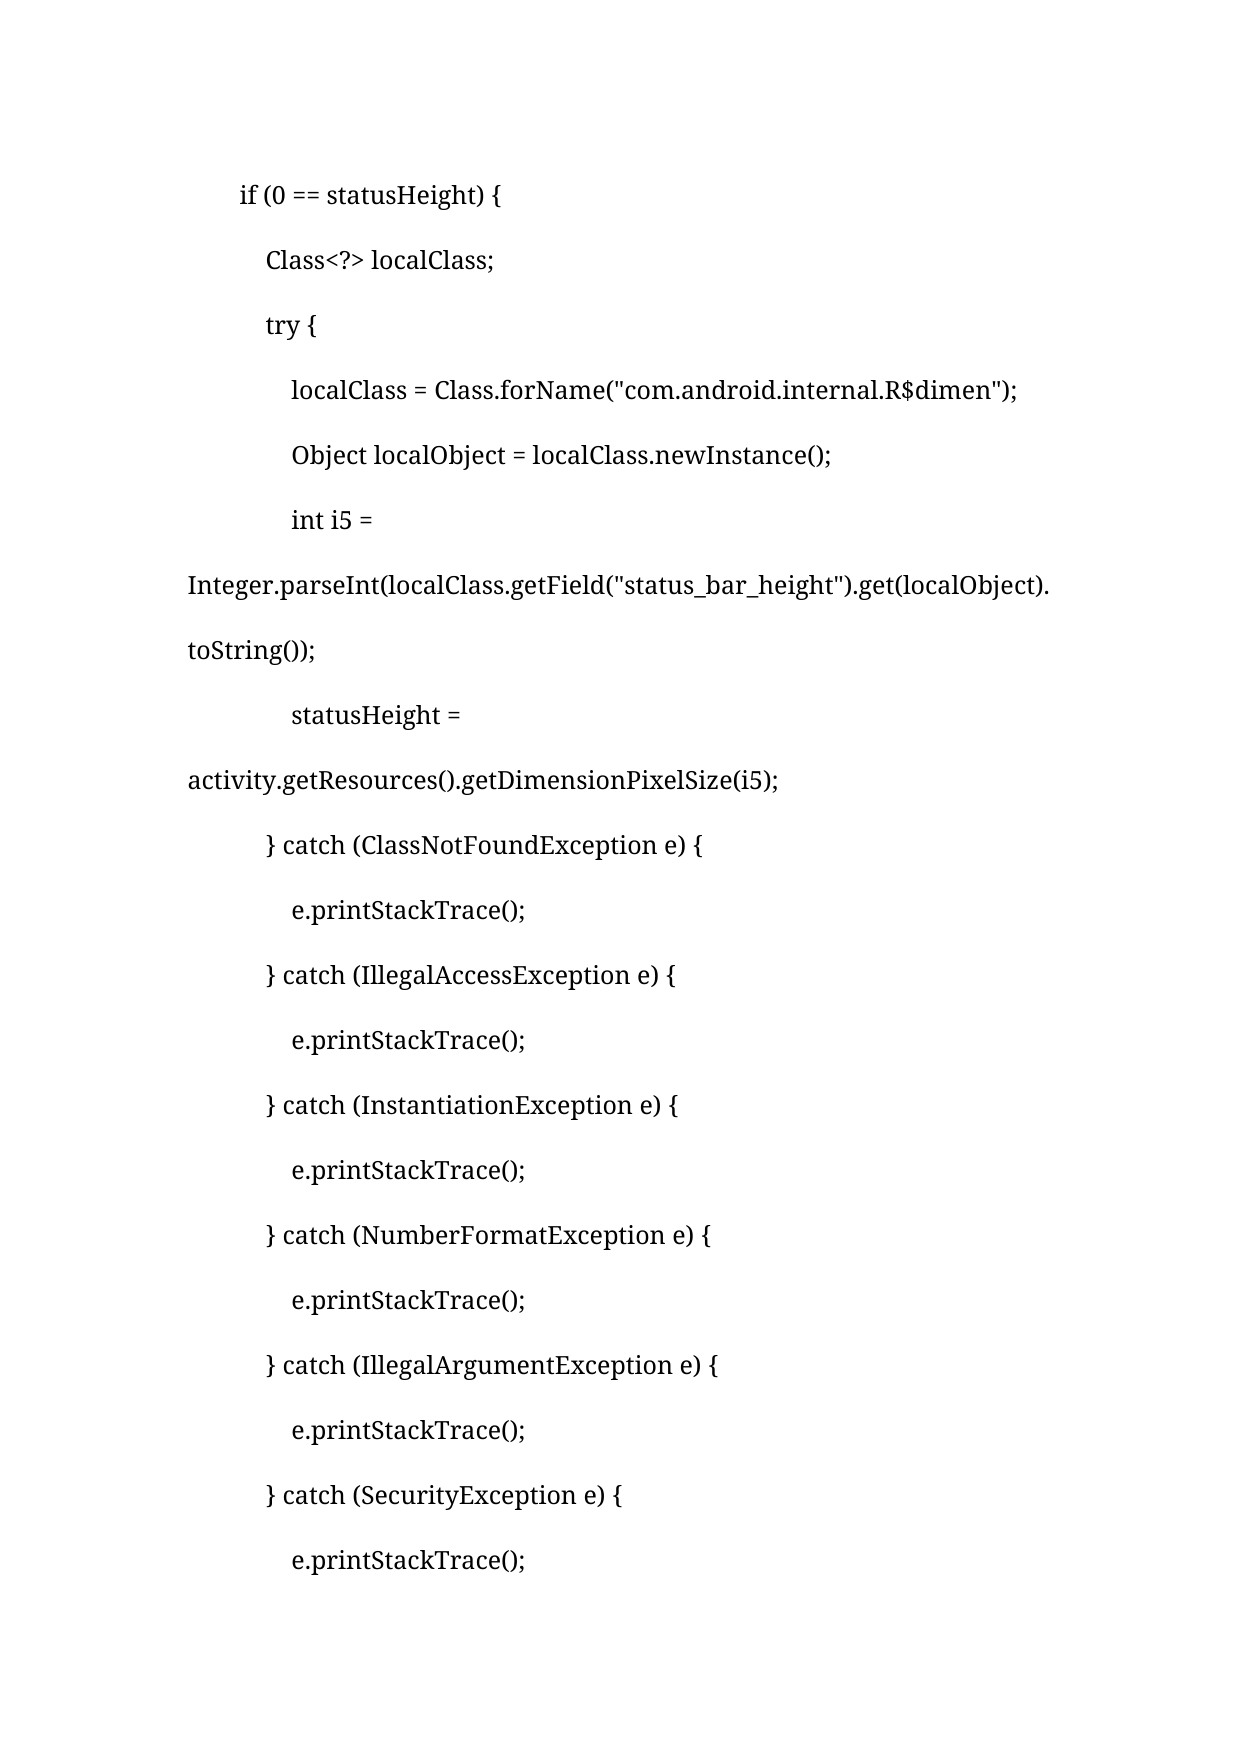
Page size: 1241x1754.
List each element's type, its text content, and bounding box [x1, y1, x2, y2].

text e.printStackTrace(); [187, 1137, 1053, 1202]
text e.printStackTrace(); [187, 877, 1053, 942]
text localClass = Class.forName("com.android.internal.R$dimen"); [187, 357, 1053, 422]
text } catch (ClassNotFoundException e) { [187, 812, 1053, 877]
text e.printStackTrace(); [187, 1267, 1053, 1332]
text e.printStackTrace(); [187, 1527, 1053, 1592]
text } catch (IllegalAccessException e) { [187, 942, 1053, 1007]
text Class<?> localClass; [187, 227, 1053, 292]
text e.printStackTrace(); [187, 1007, 1053, 1072]
text try { [187, 292, 1053, 357]
text statusHeight = activity.getResources().getDimensionPixelSize(i5); [187, 682, 1053, 812]
text e.printStackTrace(); [187, 1397, 1053, 1462]
text } catch (NumberFormatException e) { [187, 1202, 1053, 1267]
text } catch (SecurityException e) { [187, 1462, 1053, 1527]
text Object localObject = localClass.newInstance(); [187, 422, 1053, 487]
text } catch (InstantiationException e) { [187, 1072, 1053, 1137]
text } catch (IllegalArgumentException e) { [187, 1332, 1053, 1397]
text if (0 == statusHeight) { [187, 162, 1053, 227]
text int i5 = Integer.parseInt(localClass.getField("status_bar_height").get(localObject).toString()); [187, 487, 1053, 682]
